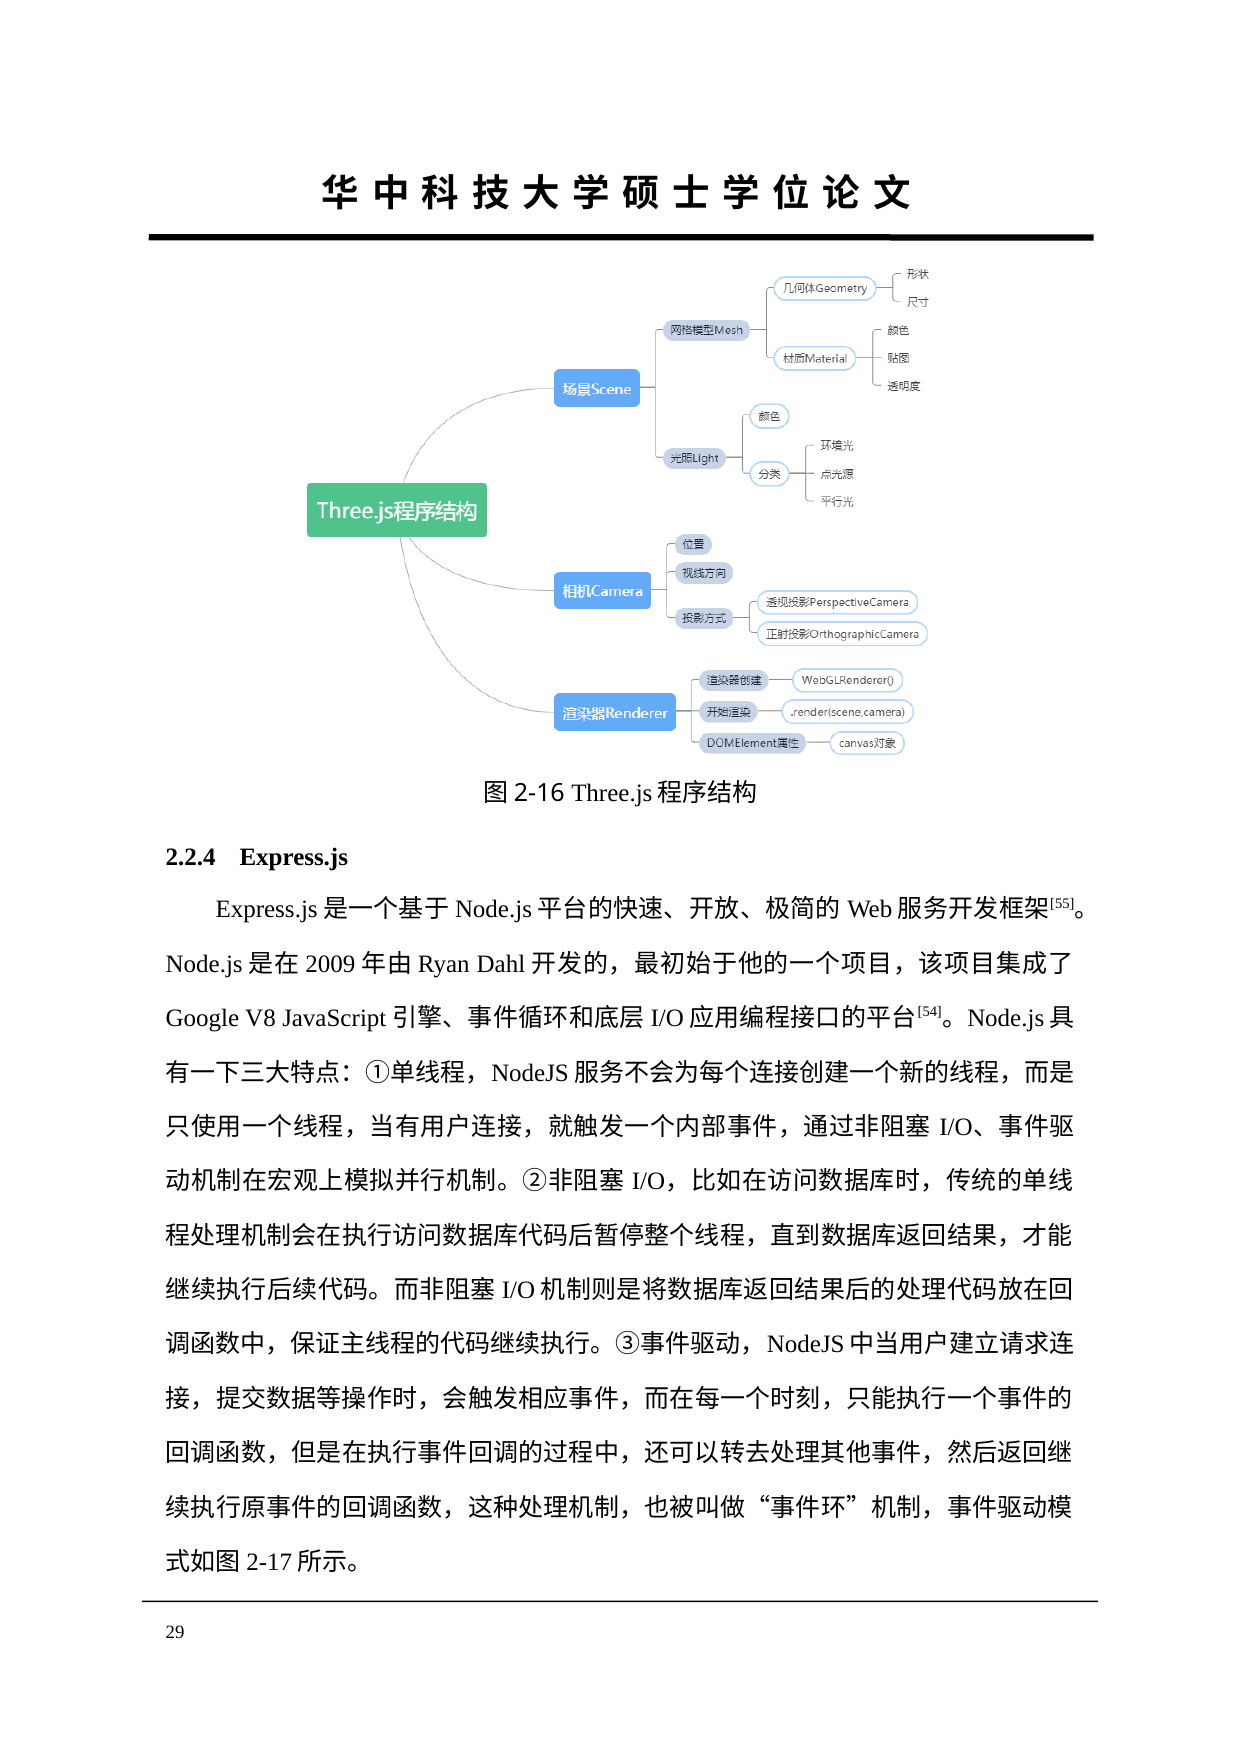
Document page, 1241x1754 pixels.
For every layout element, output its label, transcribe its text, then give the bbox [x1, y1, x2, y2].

subtitle Express.js [165, 842, 1075, 871]
picture [302, 265, 938, 759]
